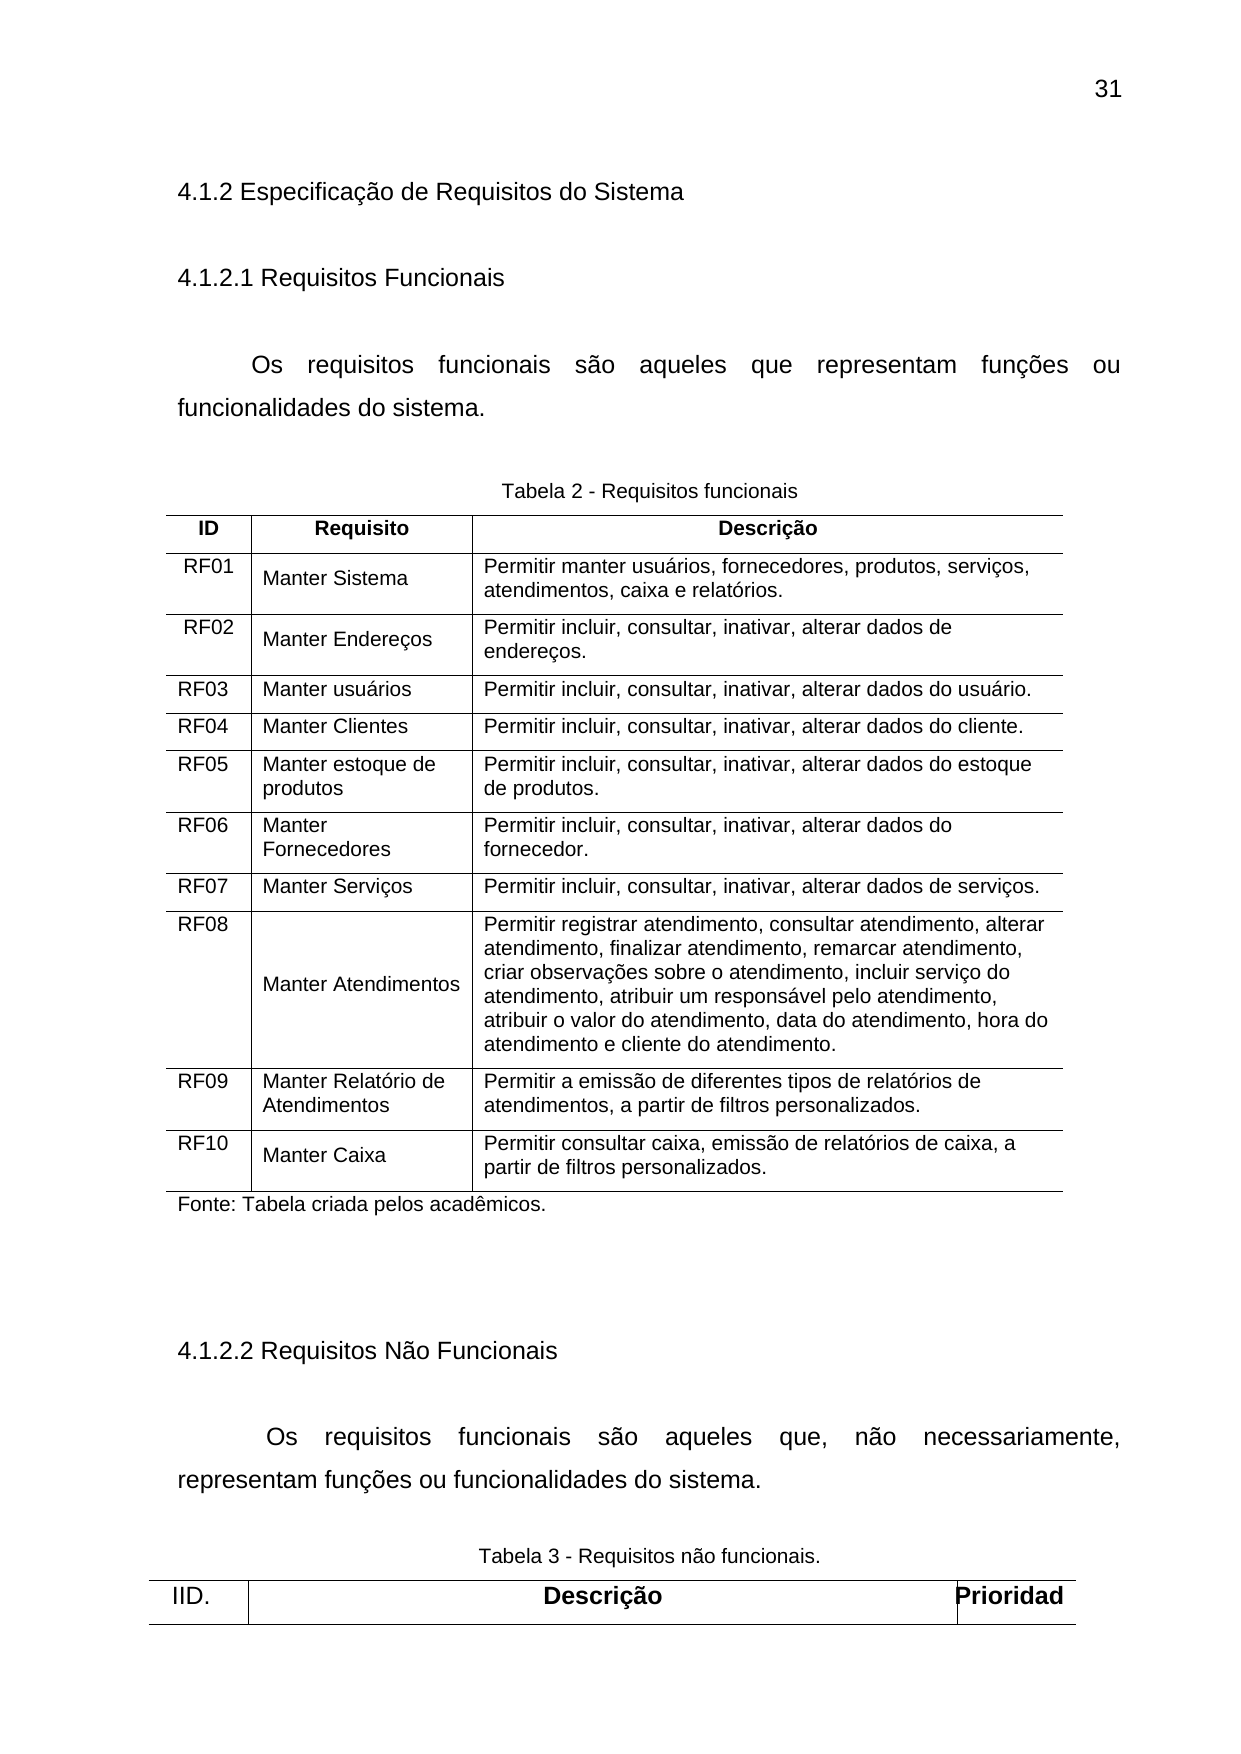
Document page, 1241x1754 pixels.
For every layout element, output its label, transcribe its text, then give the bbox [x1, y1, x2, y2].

table_cell Permitir incluir, consultar, inativar, alterar dados do cliente. [473, 714, 1063, 750]
table_cell RF01 [166, 554, 251, 614]
table_cell Manter Atendimentos [252, 912, 472, 1068]
table_cell Permitir incluir, consultar, inativar, alterar dados de serviços. [473, 874, 1063, 911]
subtitle 4.1.2 Especificação de Requisitos do Sistema [177, 177, 1122, 206]
table_cell RF06 [166, 813, 251, 873]
table_cell Permitir registrar atendimento, consultar atendimento, alterar atendimento, finalizar atendimento, remarcar atendimento, criar observações sobre o atendimento, incluir serviço do atendimento, atribuir um responsável pelo atendimento, atribuir o valor do atendimento, data do atendimento, hora do atendimento e cliente do atendimento. [473, 912, 1063, 1068]
table_cell Manter Fornecedores [252, 813, 472, 873]
subtitle 4.1.2.2 Requisitos Não Funcionais [177, 1336, 1122, 1364]
table_cell Permitir a emissão de diferentes tipos de relatórios de atendimentos, a partir de filtros personalizados. [473, 1069, 1063, 1129]
table_header ID [166, 516, 251, 552]
table_cell Manter estoque de produtos [252, 751, 472, 812]
table_cell Permitir incluir, consultar, inativar, alterar dados do fornecedor. [473, 813, 1063, 873]
text Os requisitos funcionais são aqueles que representam funções ou funcionalidades do sistema. [177, 350, 1122, 422]
table_cell Permitir manter usuários, fornecedores, produtos, serviços, atendimentos, caixa e relatórios. [473, 554, 1063, 614]
subtitle 4.1.2.1 Requisitos Funcionais [177, 263, 1122, 292]
table_cell RF10 [166, 1131, 251, 1191]
table_cell RF02 [166, 615, 251, 675]
table_cell RF09 [166, 1069, 251, 1129]
table_cell RF05 [166, 751, 251, 812]
table_cell RF07 [166, 874, 251, 911]
table_header Descrição [249, 1581, 957, 1624]
table_header Prioridade [958, 1581, 1076, 1624]
table_cell Manter Endereços [252, 615, 472, 675]
table_cell Manter Sistema [252, 554, 472, 614]
text Fonte: Tabela criada pelos acadêmicos. [177, 1192, 1122, 1216]
table_header Requisito [252, 516, 472, 552]
text Tabela 2 - Requisitos funcionais [177, 479, 1122, 503]
table_cell RF04 [166, 714, 251, 750]
table_cell Manter Caixa [252, 1131, 472, 1191]
table_cell Manter Serviços [252, 874, 472, 911]
text Tabela 3 - Requisitos não funcionais. [177, 1544, 1122, 1568]
table_cell Manter Relatório de Atendimentos [252, 1069, 472, 1129]
table_cell Permitir incluir, consultar, inativar, alterar dados de endereços. [473, 615, 1063, 675]
table_header IID. [149, 1581, 248, 1624]
table_header Descrição [473, 516, 1063, 552]
table_cell Permitir incluir, consultar, inativar, alterar dados do usuário. [473, 676, 1063, 713]
text Os requisitos funcionais são aqueles que, não necessariamente, representam funções ou funcionalidades do sistema. [177, 1422, 1122, 1494]
table_cell RF03 [166, 676, 251, 713]
table_cell RF08 [166, 912, 251, 1068]
table_cell Manter Clientes [252, 714, 472, 750]
table_cell Permitir consultar caixa, emissão de relatórios de caixa, a partir de filtros personalizados. [473, 1131, 1063, 1191]
table_cell Manter usuários [252, 676, 472, 713]
table_cell Permitir incluir, consultar, inativar, alterar dados do estoque de produtos. [473, 751, 1063, 812]
